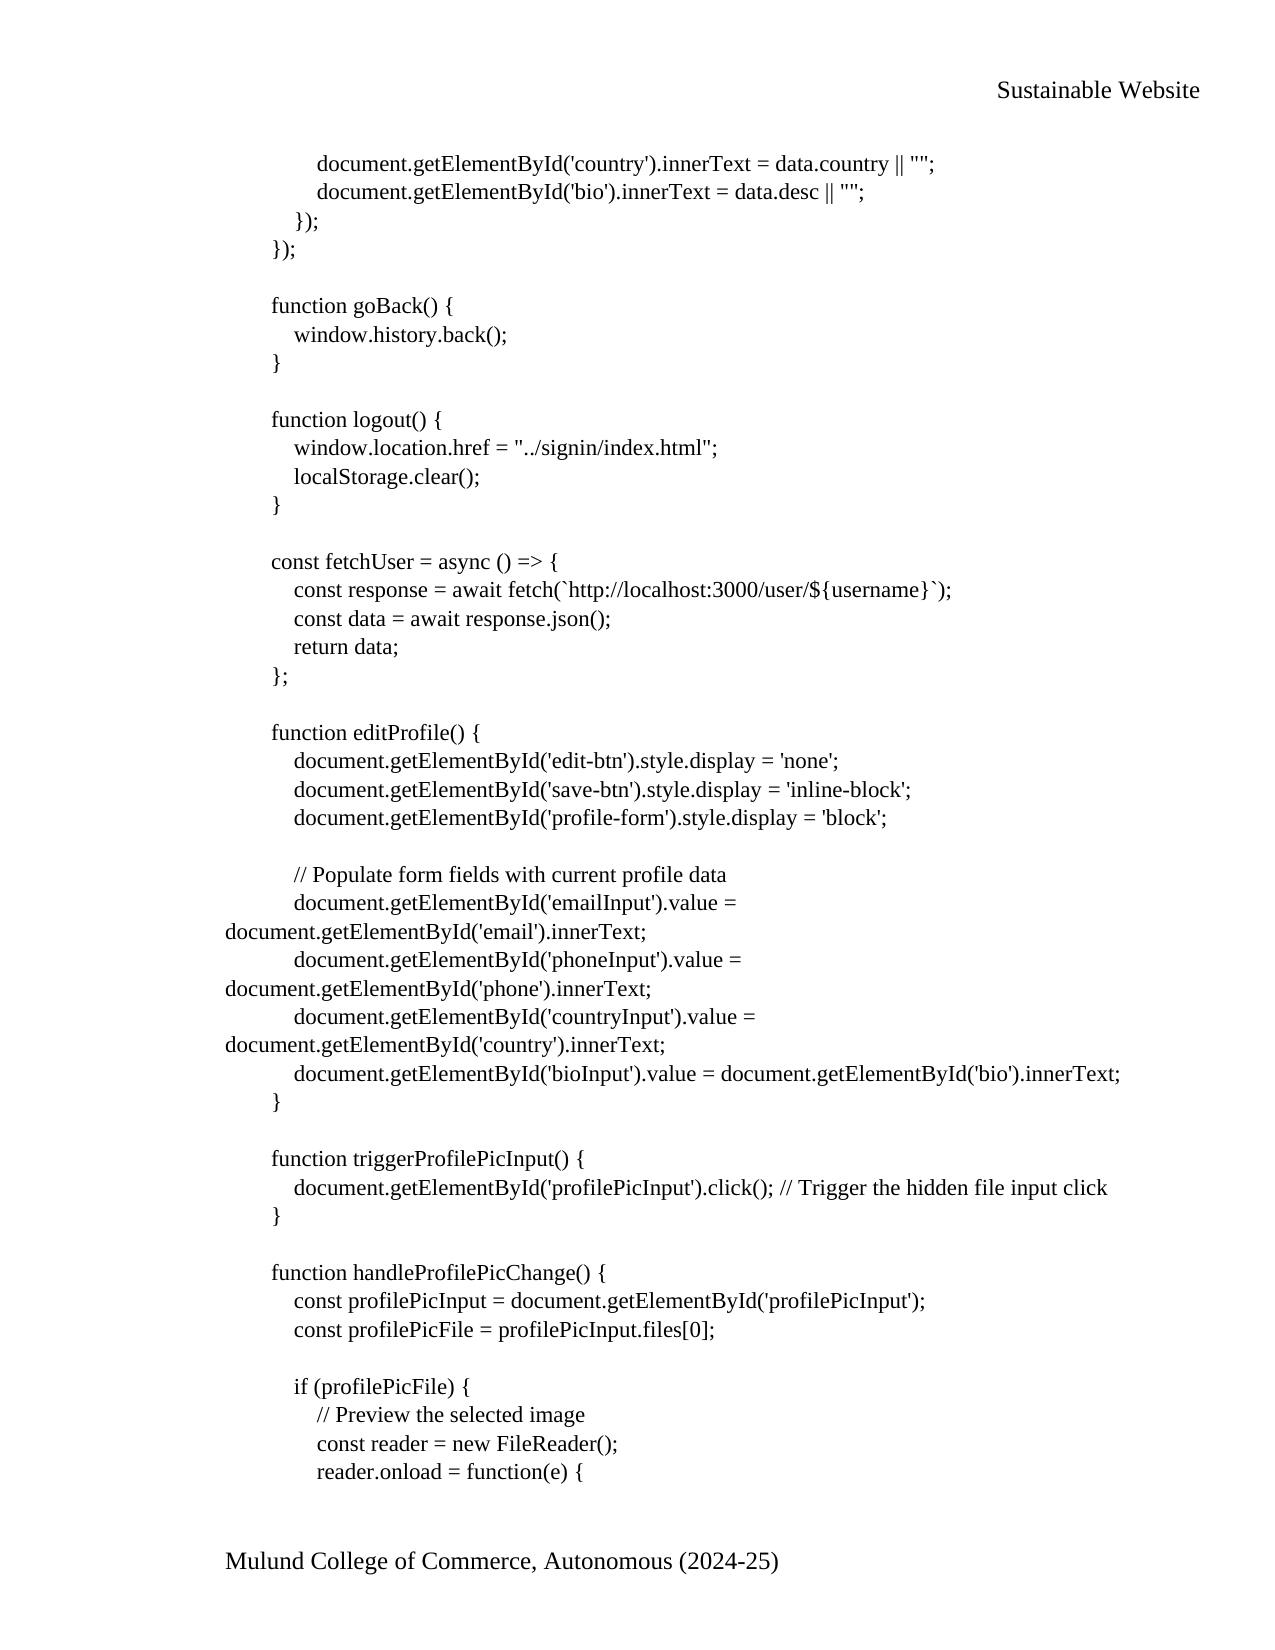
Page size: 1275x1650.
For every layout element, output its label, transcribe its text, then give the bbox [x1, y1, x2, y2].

text function triggerProfilePicInput() { [225, 1145, 1125, 1172]
text // Preview the selected image [225, 1401, 1125, 1428]
text const profilePicFile = profilePicInput.files[0]; [225, 1316, 1125, 1342]
text document.getElementById('bio').innerText = data.desc || ""; [225, 178, 1125, 205]
text const profilePicInput = document.getElementById('profilePicInput'); [225, 1287, 1125, 1314]
text // Populate form fields with current profile data [225, 861, 1125, 887]
text const reader = new FileReader(); [225, 1430, 1125, 1456]
text document.getElementById('bioInput').value = document.getElementById('bio').innerText; [225, 1060, 1125, 1086]
text document.getElementById('save-btn').style.display = 'inline-block'; [225, 776, 1125, 802]
text document.getElementById('countryInput').value = document.getElementById('country').innerText; [225, 1003, 1125, 1058]
text const data = await response.json(); [225, 605, 1125, 631]
text function logout() { [225, 406, 1125, 432]
text }); [225, 235, 1125, 262]
text return data; [225, 633, 1125, 660]
text document.getElementById('profile-form').style.display = 'block'; [225, 804, 1125, 830]
text } [225, 349, 1125, 375]
text function editProfile() { [225, 719, 1125, 745]
text document.getElementById('profilePicInput').click(); // Trigger the hidden file input click [225, 1174, 1125, 1200]
text if (profilePicFile) { [225, 1373, 1125, 1399]
text }); [225, 207, 1125, 233]
text window.history.back(); [225, 321, 1125, 347]
text document.getElementById('edit-btn').style.display = 'none'; [225, 747, 1125, 773]
text } [225, 491, 1125, 518]
text reader.onload = function(e) { [225, 1458, 1125, 1484]
text } [225, 1088, 1125, 1115]
text document.getElementById('phoneInput').value = document.getElementById('phone').innerText; [225, 946, 1125, 1001]
text window.location.href = "../signin/index.html"; [225, 434, 1125, 461]
text } [225, 1202, 1125, 1228]
text const response = await fetch(`http://localhost:3000/user/${username}`); [225, 577, 1125, 603]
text document.getElementById('country').innerText = data.country || ""; [225, 150, 1125, 176]
text function handleProfilePicChange() { [225, 1259, 1125, 1285]
text const fetchUser = async () => { [225, 548, 1125, 574]
text }; [225, 662, 1125, 688]
text localStorage.clear(); [225, 463, 1125, 489]
text function goBack() { [225, 292, 1125, 318]
text document.getElementById('emailInput').value = document.getElementById('email').innerText; [225, 889, 1125, 944]
